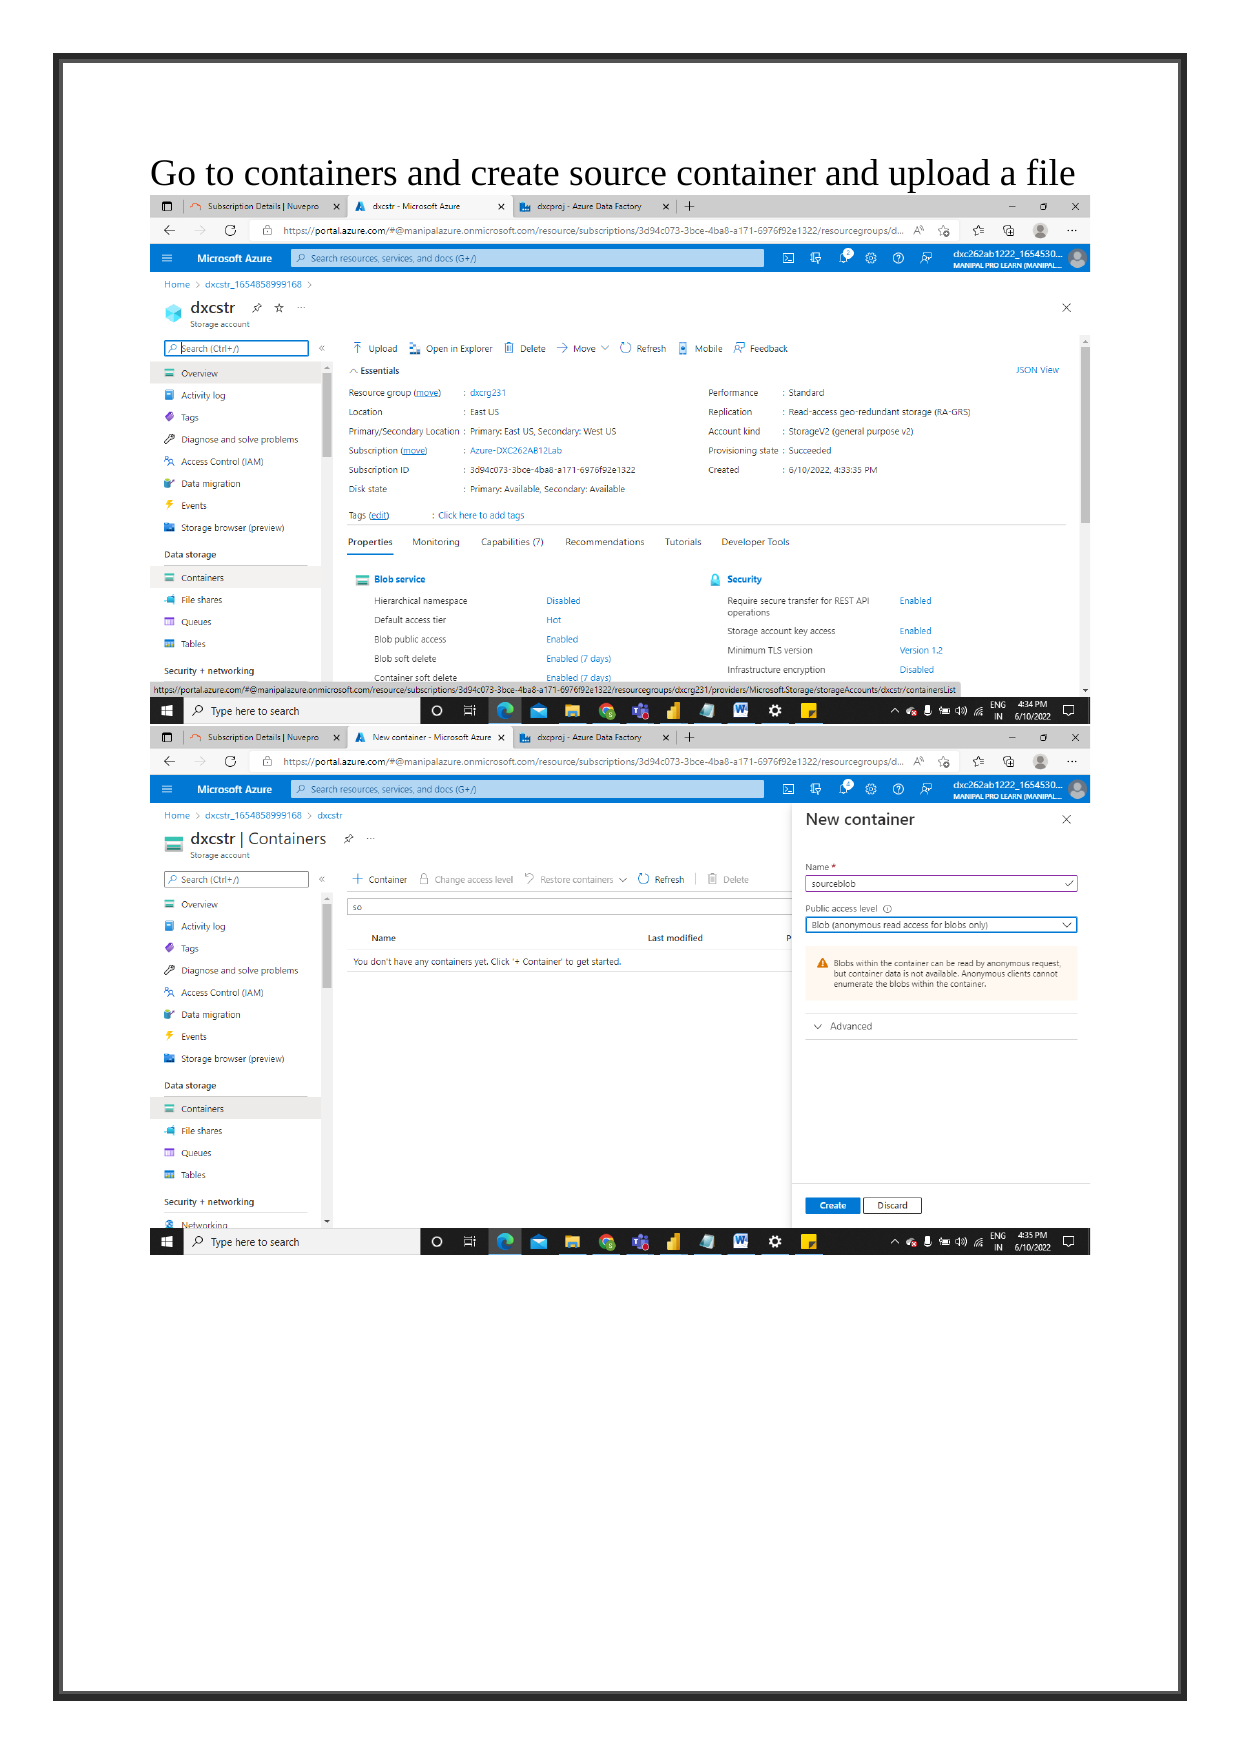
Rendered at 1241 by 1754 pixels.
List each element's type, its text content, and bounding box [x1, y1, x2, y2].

picture [150, 726, 1091, 1255]
text Go to containers and create source container and upload a file [150, 150, 1090, 195]
picture [150, 195, 1091, 724]
